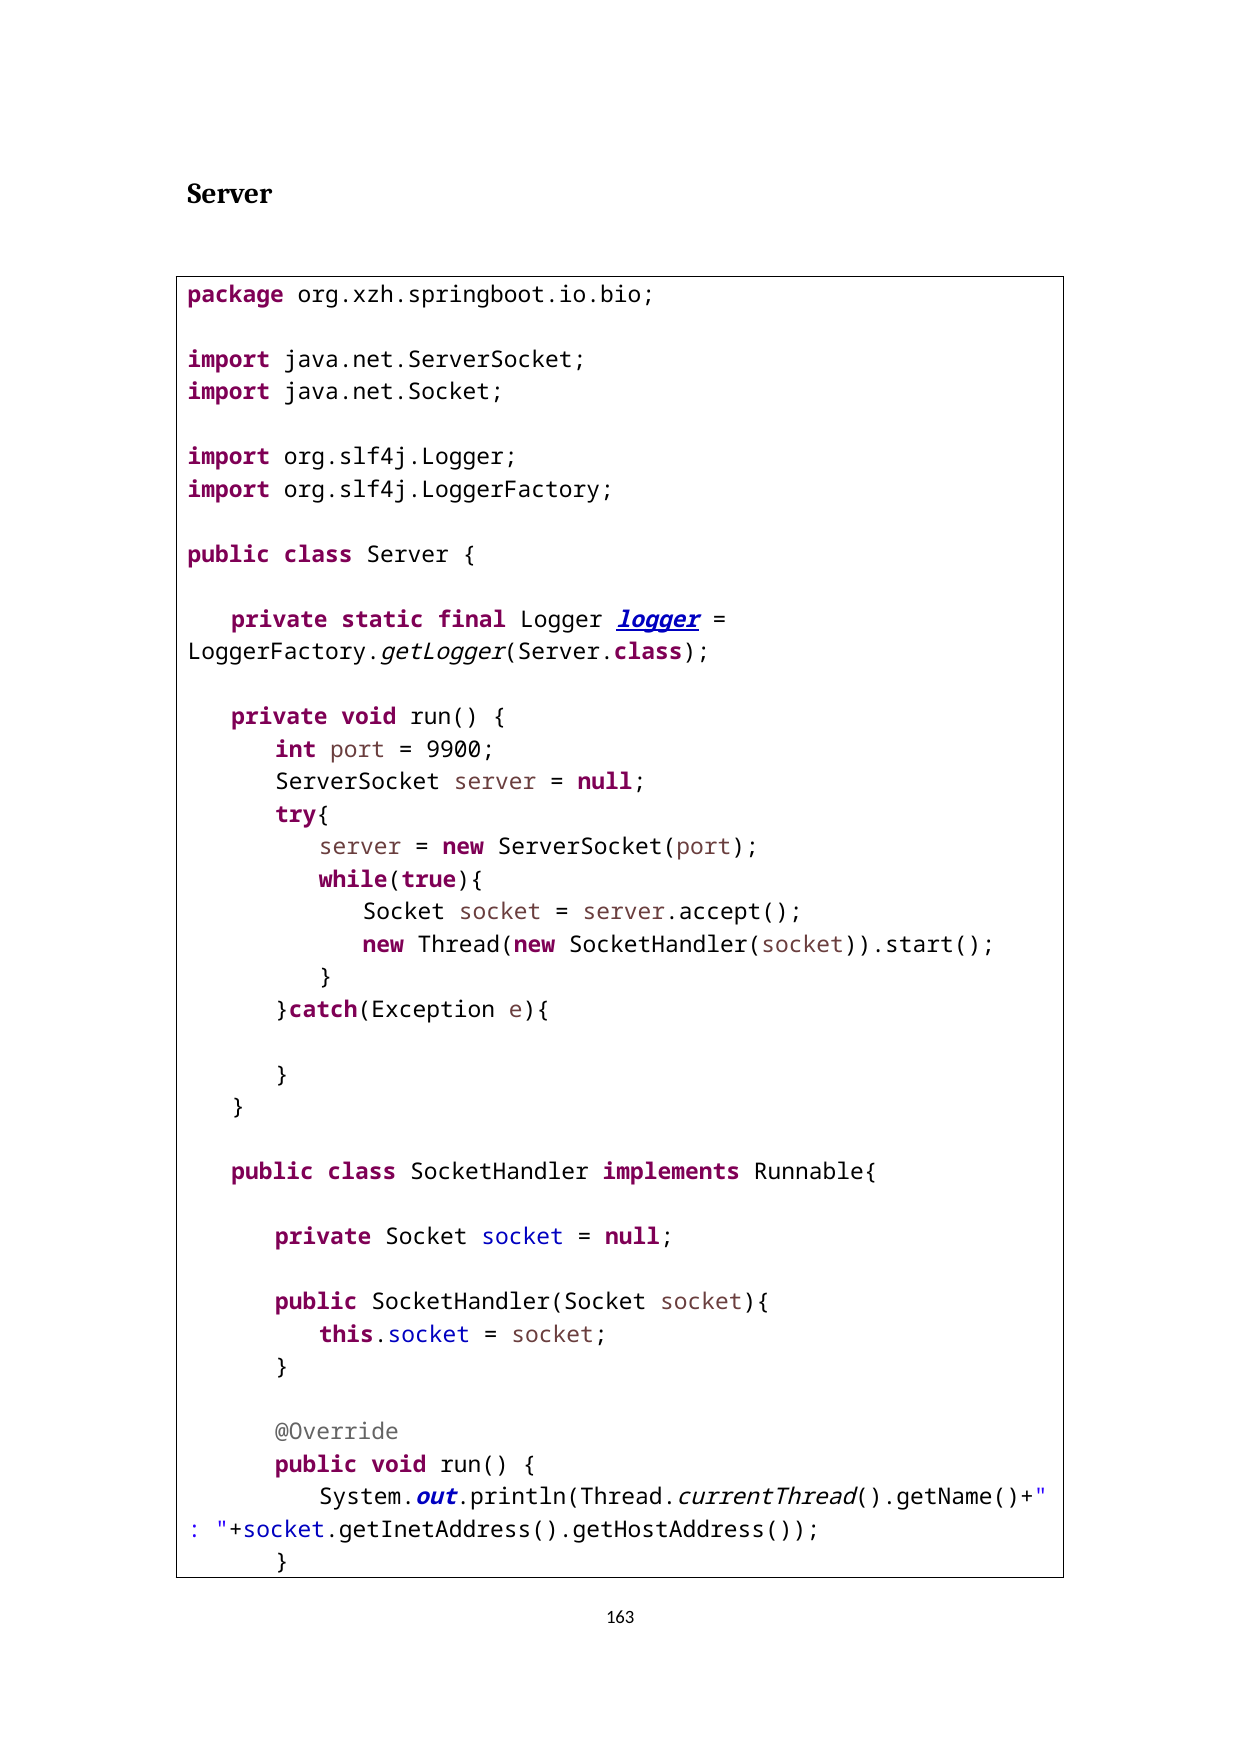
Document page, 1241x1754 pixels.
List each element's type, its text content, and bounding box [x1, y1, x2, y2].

subtitle Server [187, 162, 1053, 227]
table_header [177, 277, 1063, 1577]
